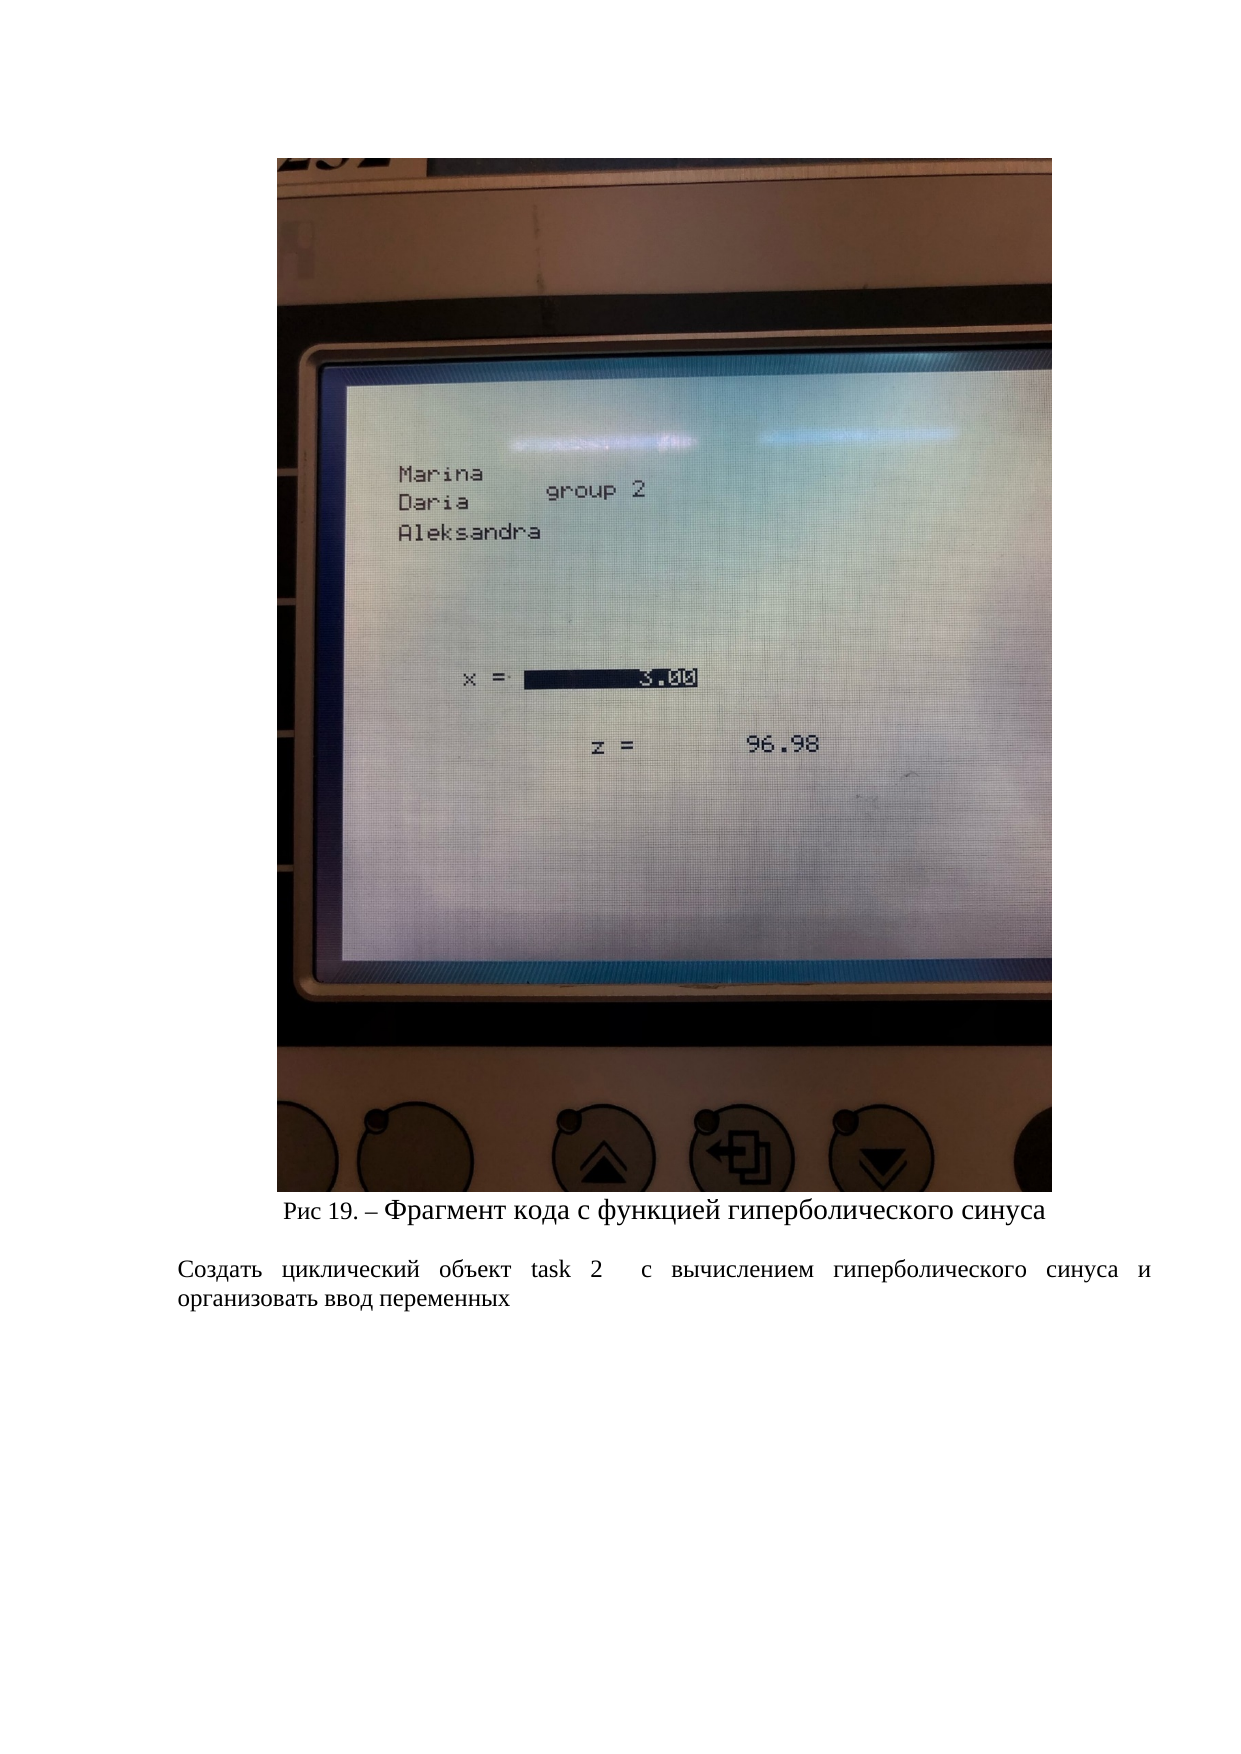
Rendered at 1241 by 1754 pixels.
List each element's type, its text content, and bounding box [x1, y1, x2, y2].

text Создать циклический объект task 2 с вычислением гиперболического синуса и организовать ввод переменных [177, 1254, 1152, 1312]
picture [277, 158, 1052, 1192]
text Рис 19. – Фрагмент кода с функцией гиперболического синуса [177, 1192, 1152, 1226]
